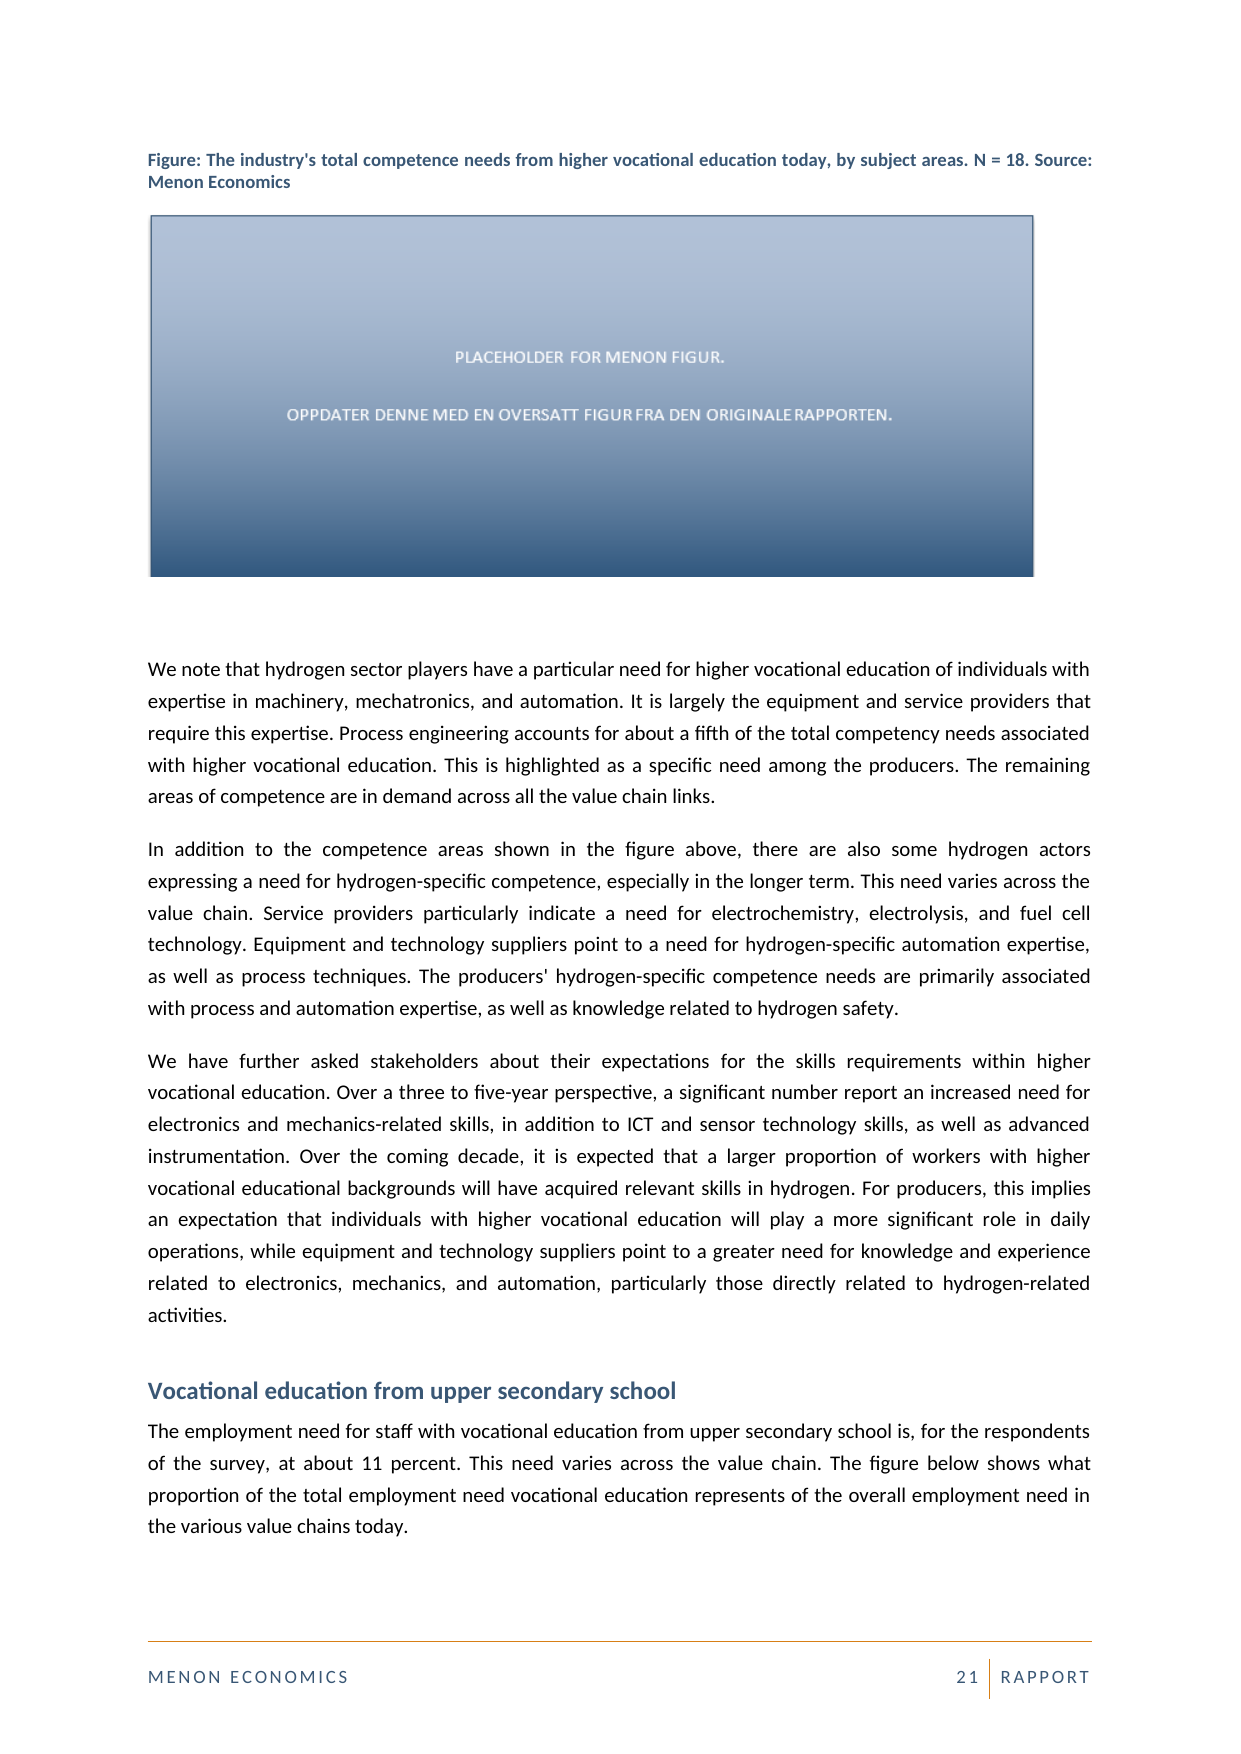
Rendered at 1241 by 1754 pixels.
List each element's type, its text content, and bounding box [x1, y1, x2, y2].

text We note that hydrogen sector players have a particular need for higher vocational education of individuals with expertise in machinery, mechatronics, and automation. It is largely the equipment and service providers that require this expertise. Process engineering accounts for about a fifth of the total competency needs associated with higher vocational education. This is highlighted as a specific need among the producers. The remaining areas of competence are in demand across all the value chain links. [148, 657, 1092, 809]
text In addition to the competence areas shown in the figure above, there are also some hydrogen actors expressing a need for hydrogen-specific competence, especially in the longer term. This need varies across the value chain. Service providers particularly indicate a need for electrochemistry, electrolysis, and fuel cell technology. Equipment and technology suppliers point to a need for hydrogen-specific automation expertise, as well as process techniques. The producers' hydrogen-specific competence needs are primarily associated with process and automation expertise, as well as knowledge related to hydrogen safety. [148, 836, 1092, 1021]
text We have further asked stakeholders about their expectations for the skills requirements within higher vocational education. Over a three to five-year perspective, a significant number report an increased need for electronics and mechanics-related skills, in addition to ICT and sensor technology skills, as well as advanced instrumentation. Over the coming decade, it is expected that a larger proportion of workers with higher vocational educational backgrounds will have acquired relevant skills in hydrogen. For producers, this implies an expectation that individuals with higher vocational education will play a more significant role in daily operations, while equipment and technology suppliers point to a greater need for knowledge and experience related to electronics, mechanics, and automation, particularly those directly related to hydrogen-related activities. [148, 1048, 1092, 1327]
picture [147, 214, 1036, 577]
text Figure: The industry's total competence needs from higher vocational education today, by subject areas. N = 18. Source: Menon Economics [148, 148, 1092, 193]
subtitle Vocational education from upper secondary school [148, 1375, 1092, 1406]
text The employment need for staff with vocational education from upper secondary school is, for the respondents of the survey, at about 11 percent. This need varies across the value chain. The figure below shows what proportion of the total employment need vocational education represents of the overall employment need in the various value chains today. [148, 1418, 1092, 1539]
